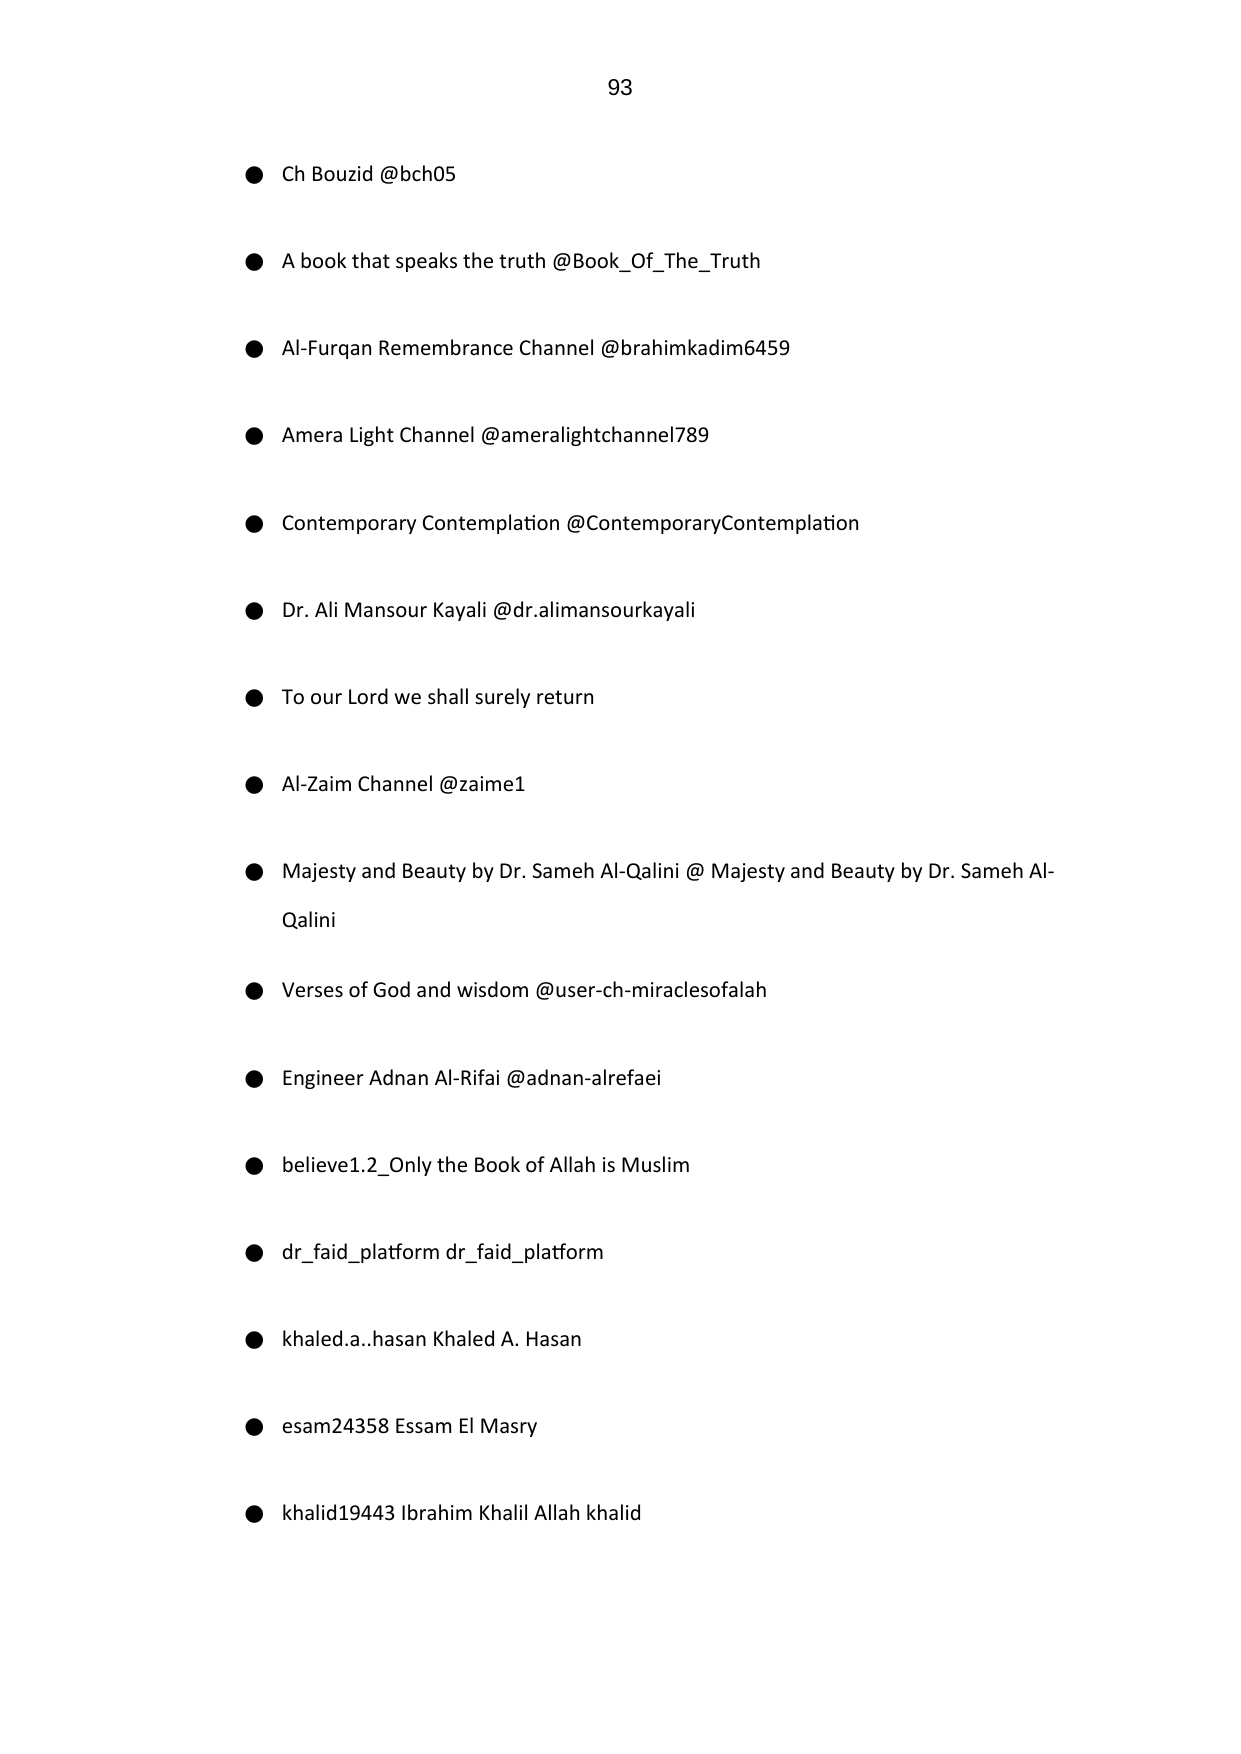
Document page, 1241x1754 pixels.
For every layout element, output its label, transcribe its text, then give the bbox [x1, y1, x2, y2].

list Engineer Adnan Al-Rifai @adnan-alrefaei [244, 1051, 1093, 1098]
list dr_faid_platform dr_faid_platform [244, 1225, 1093, 1272]
list khalid19443 Ibrahim Khalil Allah khalid [244, 1486, 1093, 1533]
list Majesty and Beauty by Dr. Sameh Al-Qalini @ Majesty and Beauty by Dr. Sameh Al-Qalini [244, 844, 1093, 933]
list To our Lord we shall surely return [244, 670, 1093, 717]
list Ch Bouzid @bch05 [244, 148, 1093, 194]
list Al-Furqan Remembrance Channel @brahimkadim6459 [244, 322, 1093, 369]
list Dr. Ali Mansour Kayali @dr.alimansourkayali [244, 583, 1093, 630]
list A book that speaks the truth @Book_Of_The_Truth [244, 235, 1093, 282]
list khaled.a..hasan Khaled A. Hasan [244, 1312, 1093, 1359]
list Al-Zaim Channel @zaime1 [244, 757, 1093, 804]
list Contemporary Contemplation @ContemporaryContemplation [244, 496, 1093, 543]
list Verses of God and wisdom @user-ch-miraclesofalah [244, 964, 1093, 1011]
list believe1.2_Only the Book of Allah is Muslim [244, 1138, 1093, 1185]
list Amera Light Channel @ameralightchannel789 [244, 409, 1093, 456]
list esam24358 Essam El Masry [244, 1399, 1093, 1446]
